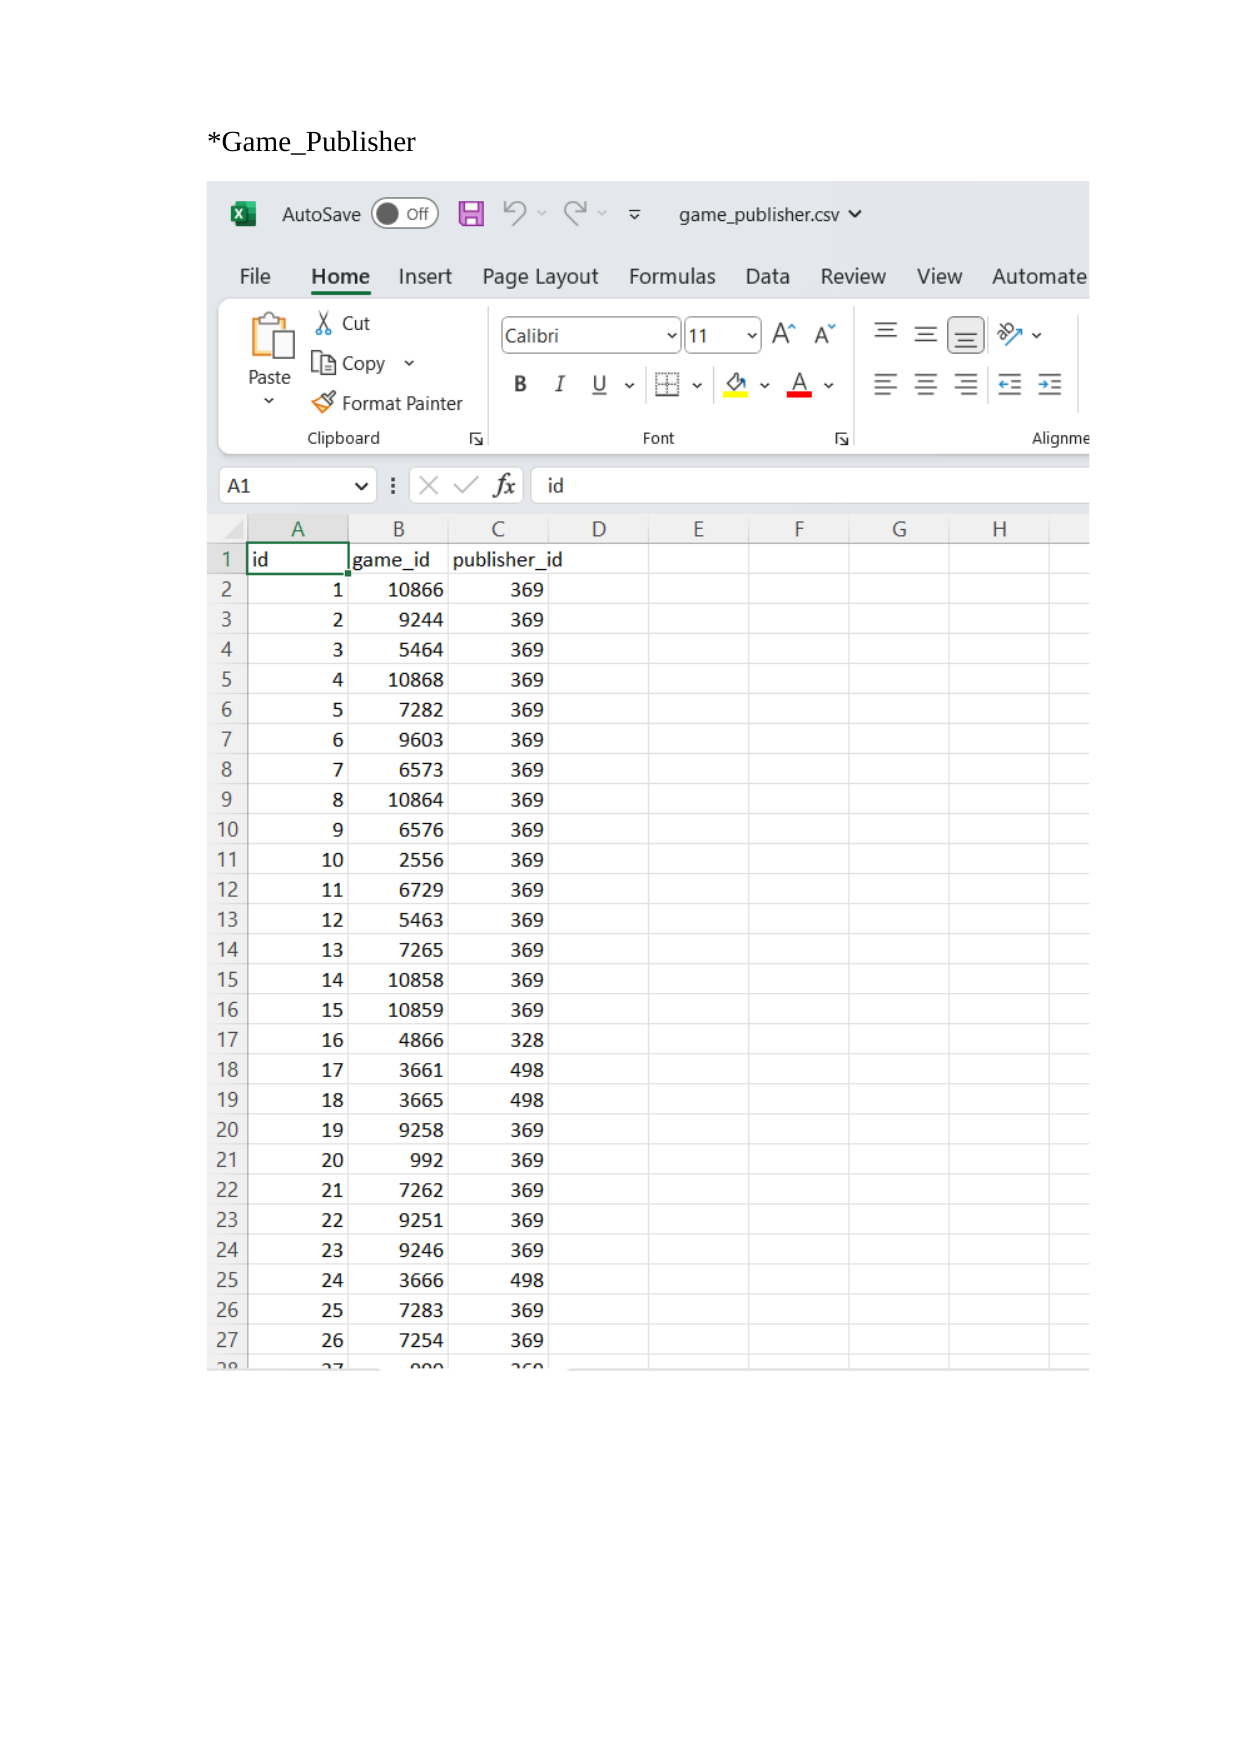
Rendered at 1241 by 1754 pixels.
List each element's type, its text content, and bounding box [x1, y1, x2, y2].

text *Game_Publisher [177, 124, 1122, 158]
picture [206, 181, 1090, 1371]
